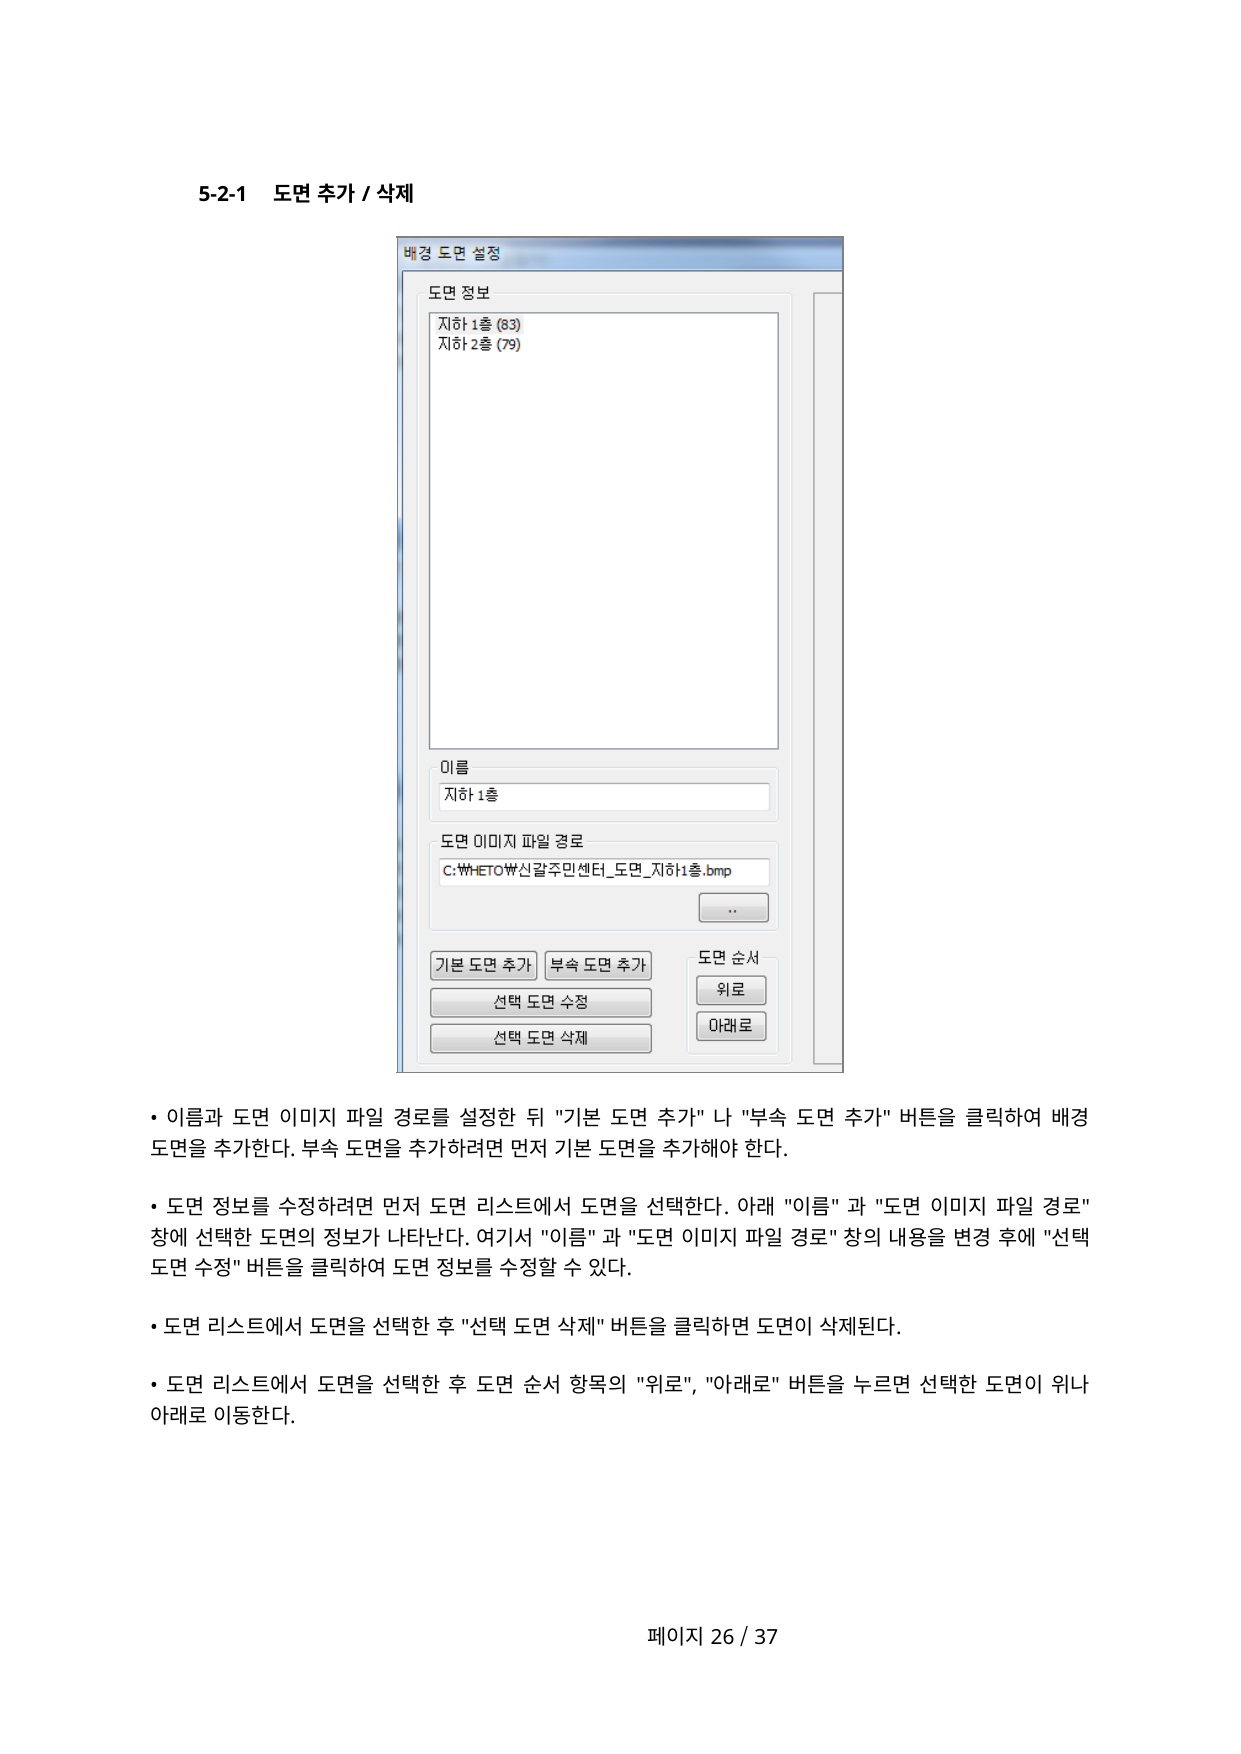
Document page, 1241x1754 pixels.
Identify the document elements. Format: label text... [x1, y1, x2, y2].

subtitle 도면 추가 / 삭제 [198, 177, 1090, 207]
text • 이름과 도면 이미지 파일 경로를 설정한 뒤 "기본 도면 추가" 나 "부속 도면 추가" 버튼을 클릭하여 배경 도면을 추가한다. 부속 도면을 추가하려면 먼저 기본 도면을 추가해야 한다. [150, 1102, 1090, 1162]
text • 도면 리스트에서 도면을 선택한 후 "선택 도면 삭제" 버튼을 클릭하면 도면이 삭제된다. [150, 1310, 1090, 1340]
picture [398, 238, 842, 1072]
text • 도면 리스트에서 도면을 선택한 후 도면 순서 항목의 "위로", "아래로" 버튼을 누르면 선택한 도면이 위나 아래로 이동한다. [150, 1369, 1090, 1429]
text • 도면 정보를 수정하려면 먼저 도면 리스트에서 도면을 선택한다. 아래 "이름" 과 "도면 이미지 파일 경로" 창에 선택한 도면의 정보가 나타난다. 여기서 "이름" 과 "도면 이미지 파일 경로" 창의 내용을 변경 후에 "선택 도면 수정" 버튼을 클릭하여 도면 정보를 수정할 수 있다. [150, 1191, 1090, 1282]
